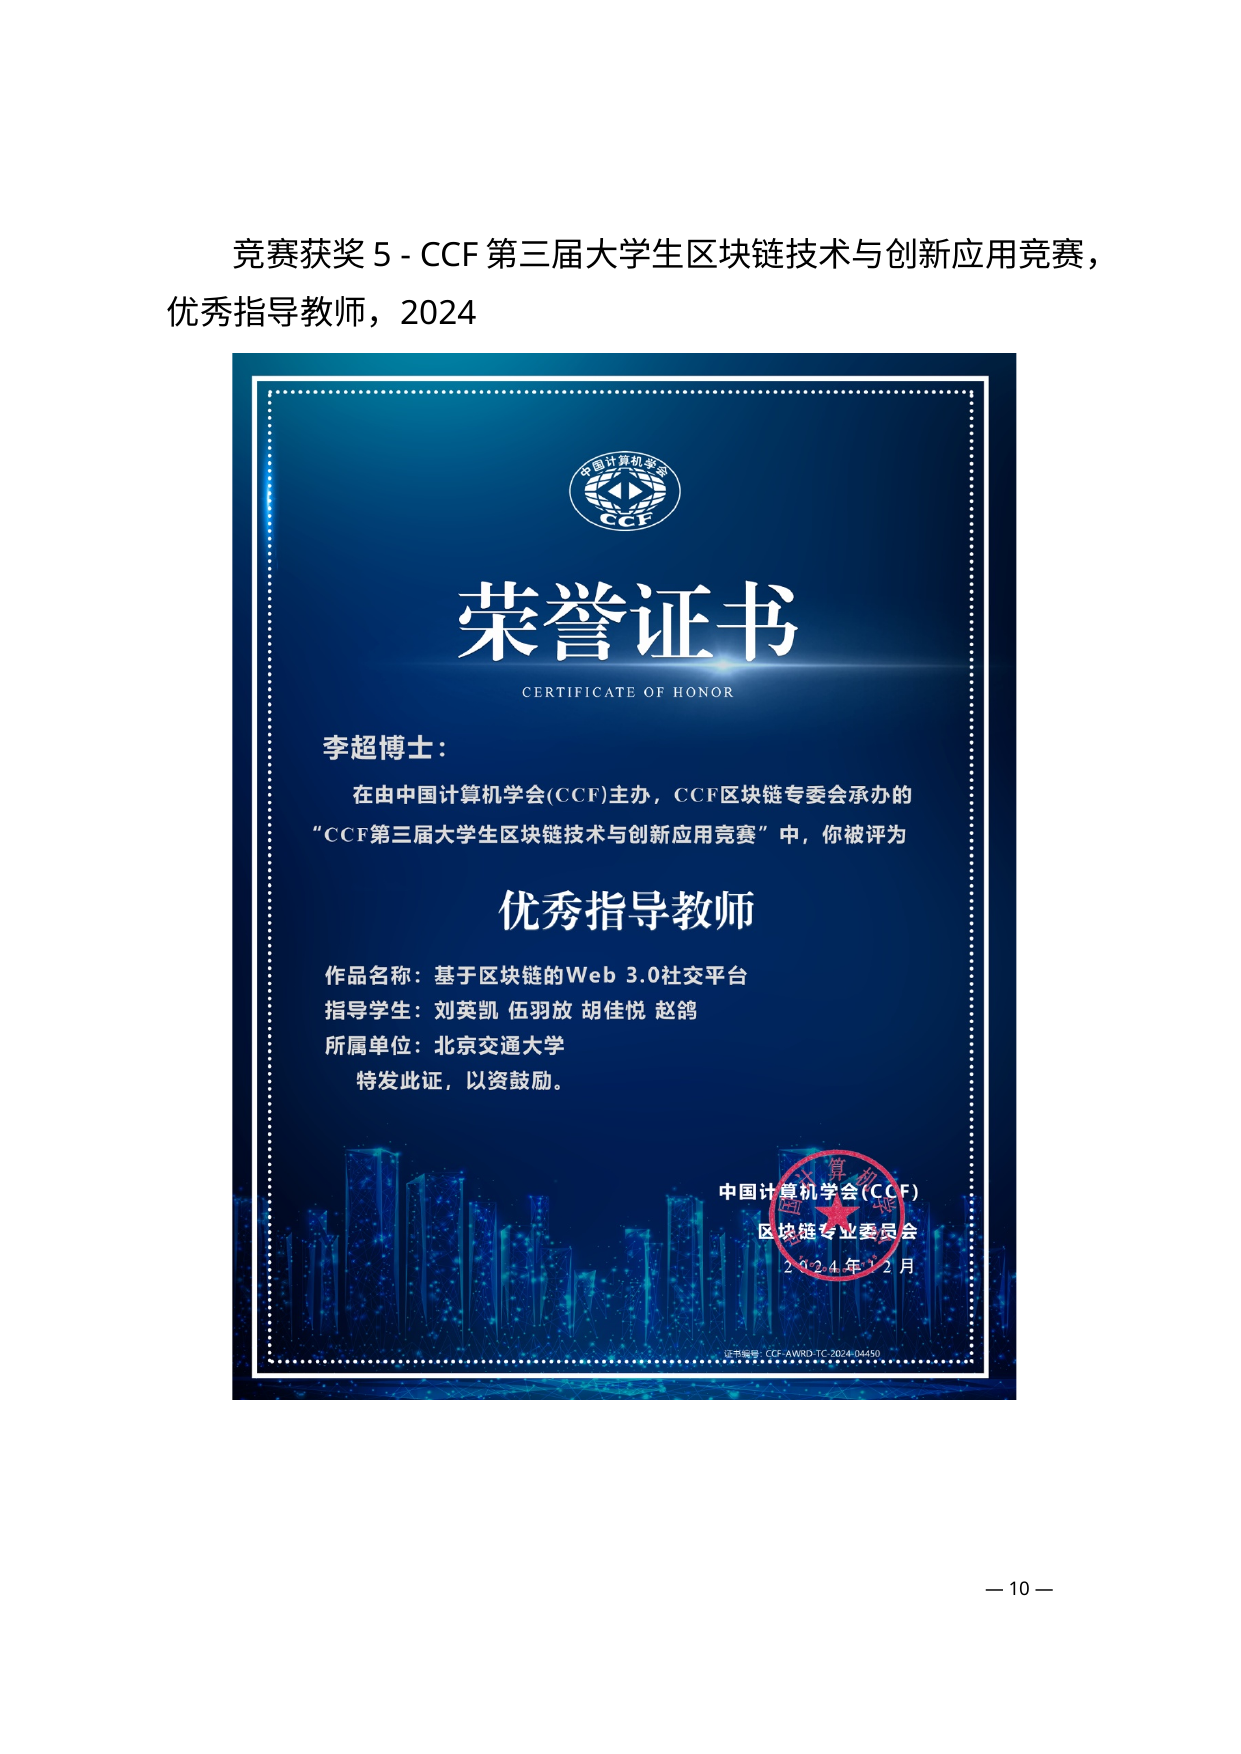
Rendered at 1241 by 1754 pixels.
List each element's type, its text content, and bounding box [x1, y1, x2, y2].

picture [232, 353, 1017, 1400]
text 竞赛获奖5 - CCF第三届大学生区块链技术与创新应用竞赛，优秀指导教师，2024 [167, 219, 1085, 336]
picture [608, 1382, 626, 1388]
picture [621, 1395, 641, 1400]
